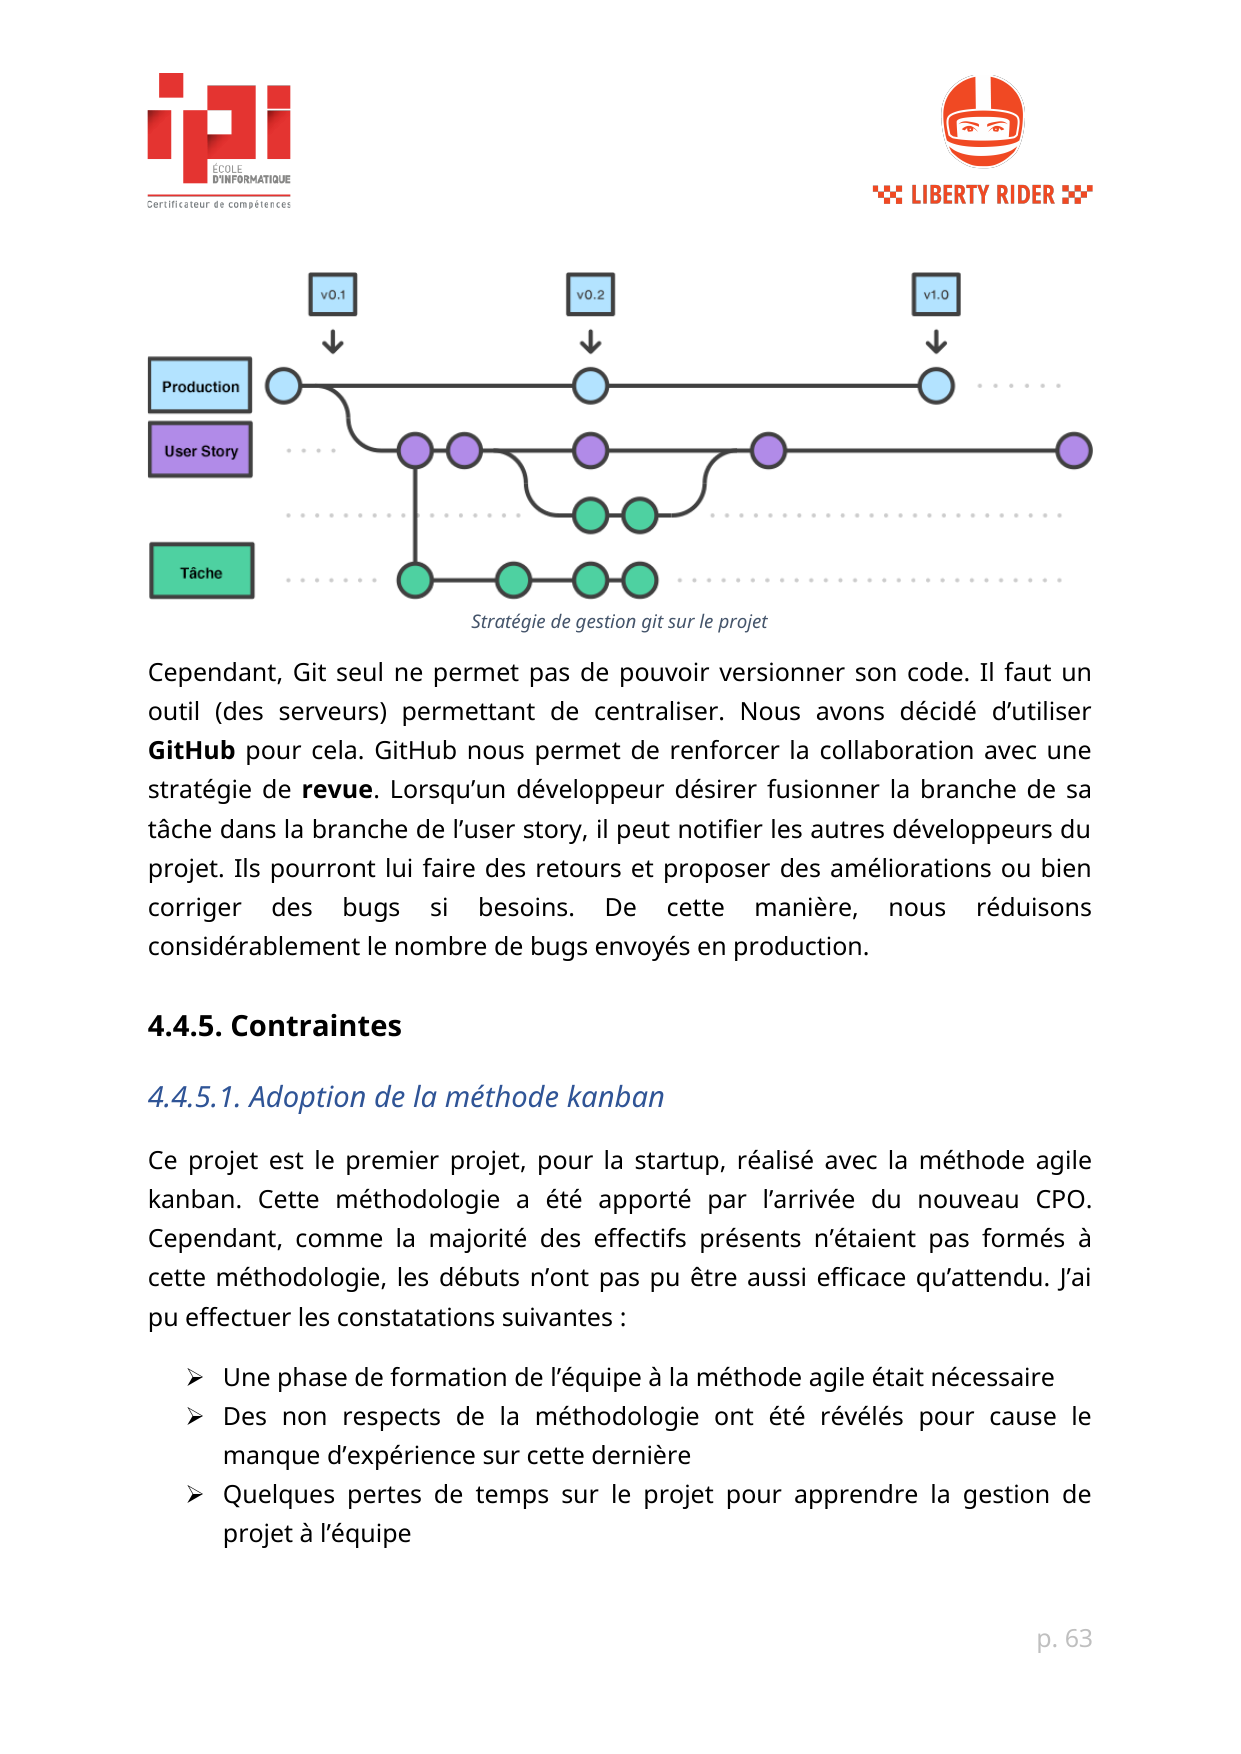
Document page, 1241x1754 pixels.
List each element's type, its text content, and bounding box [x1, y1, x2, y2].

picture [147, 272, 1093, 604]
subtitle Adoption de la méthode kanban [148, 1076, 1093, 1116]
list Une phase de formation de l’équipe à la méthode agile était nécessaire [185, 1359, 1093, 1393]
text Cependant, Git seul ne permet pas de pouvoir versionner son code. Il faut un outil (des serveurs) permettant de centraliser. Nous avons décidé d’utiliser GitHub pour cela. GitHub nous permet de renforcer la collaboration avec une stratégie de revue. Lorsqu’un développeur désirer fusionner la branche de sa tâche dans la branche de l’user story, il peut notifier les autres développeurs du projet. Ils pourront lui faire des retours et proposer des améliorations ou bien corriger des bugs si besoins. De cette manière, nous réduisons considérablement le nombre de bugs envoyés en production. [148, 654, 1093, 963]
text Stratégie de gestion git sur le projet [148, 608, 1093, 634]
text Ce projet est le premier projet, pour la startup, réalisé avec la méthode agile kanban. Cette méthodologie a été apporté par l’arrivée du nouveau CPO. Cependant, comme la majorité des effectifs présents n’étaient pas formés à cette méthodologie, les débuts n’ont pas pu être aussi efficace qu’attendu. J’ai pu effectuer les constatations suivantes : [148, 1142, 1093, 1333]
picture [147, 73, 291, 209]
subtitle Contraintes [148, 1005, 1093, 1045]
list Quelques pertes de temps sur le projet pour apprendre la gestion de projet à l’équipe [185, 1477, 1093, 1550]
picture [872, 75, 1093, 209]
list Des non respects de la méthodologie ont été révélés pour cause le manque d’expérience sur cette dernière [185, 1398, 1093, 1472]
